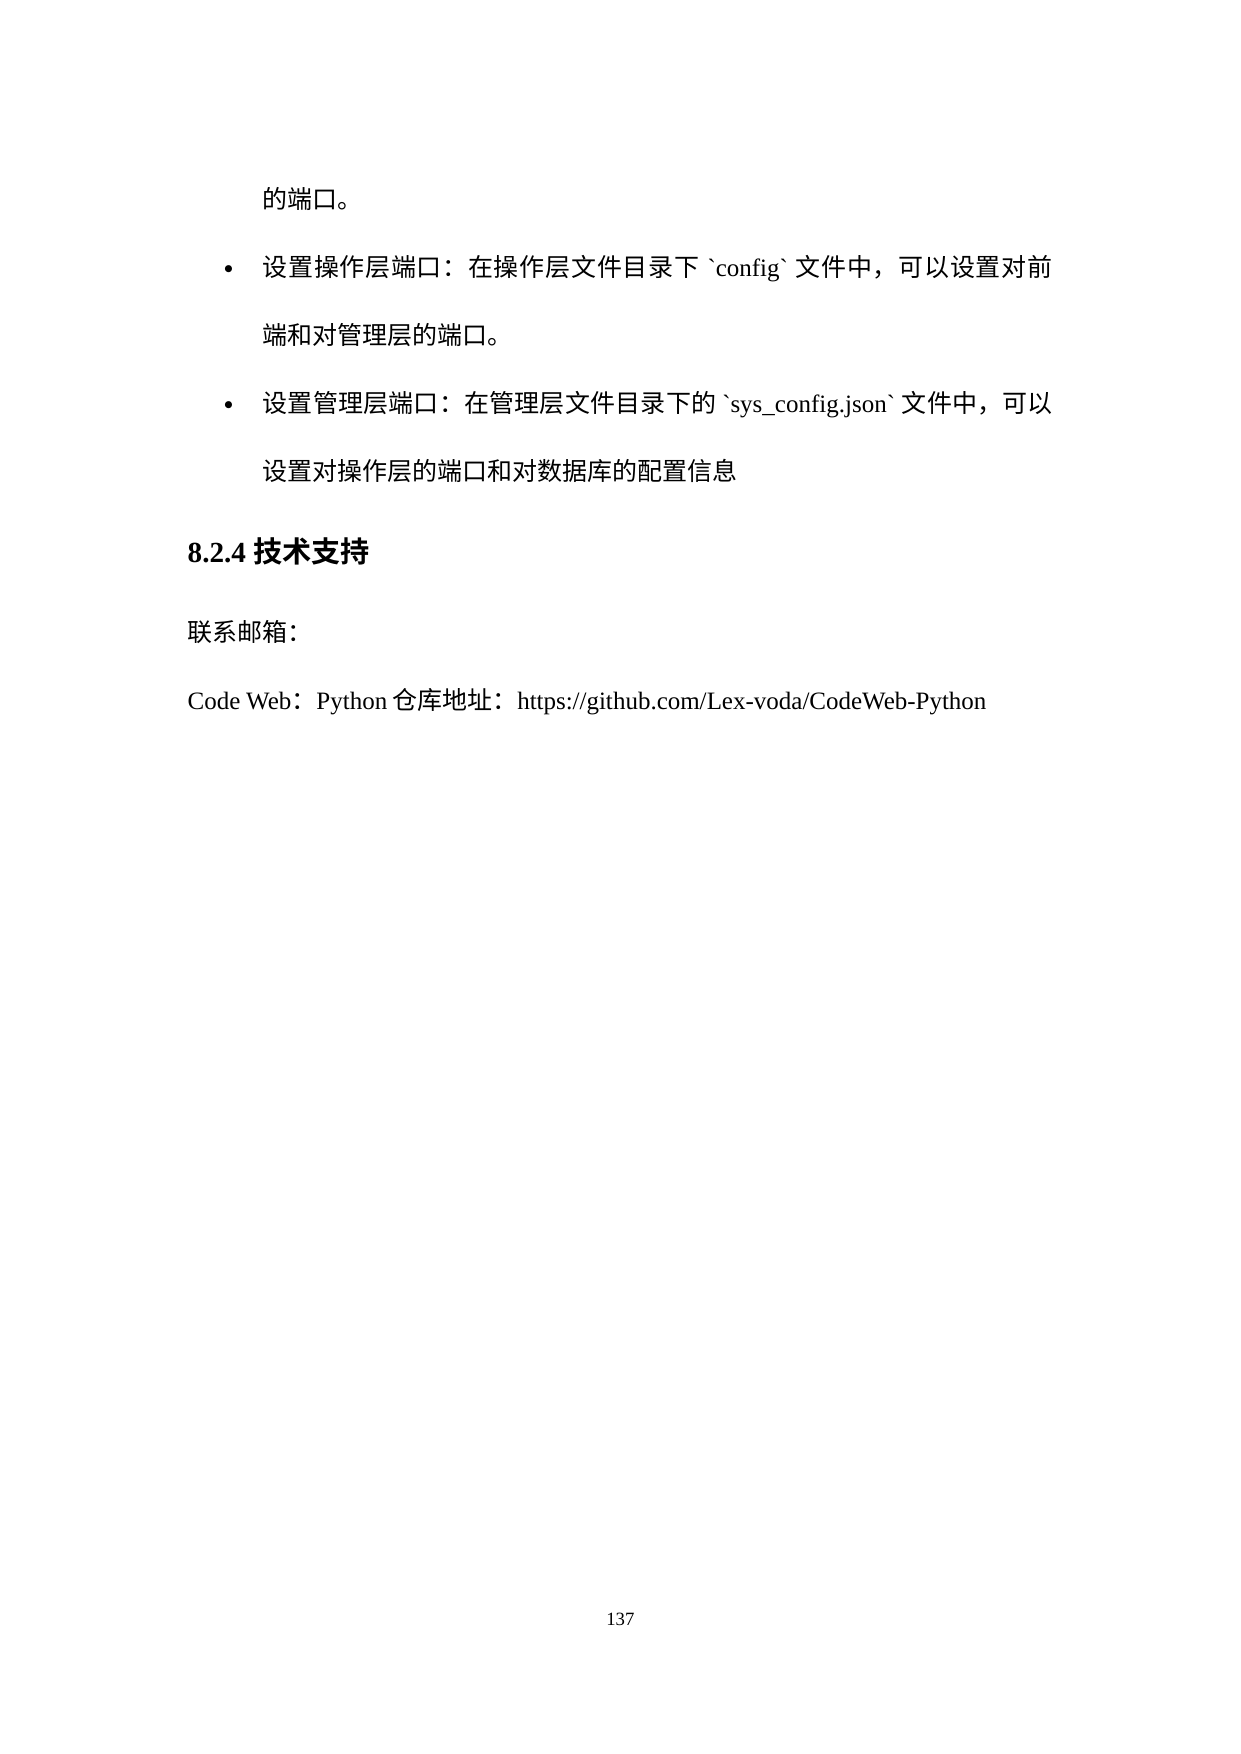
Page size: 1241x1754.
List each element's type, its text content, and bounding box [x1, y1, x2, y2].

text Code Web：Python仓库地址：https://github.com/Lex-voda/CodeWeb-Python [187, 664, 1053, 732]
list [225, 164, 1053, 232]
subtitle 8.2.4 技术支持 [187, 516, 1053, 584]
list 设置操作层端口：在操作层文件目录下 `config` 文件中，可以设置对前端和对管理层的端口。 [225, 232, 1053, 368]
list 设置管理层端口：在管理层文件目录下的 `sys_config.json` 文件中，可以设置对操作层的端口和对数据库的配置信息 [225, 368, 1053, 503]
text 联系邮箱： [187, 596, 1053, 664]
